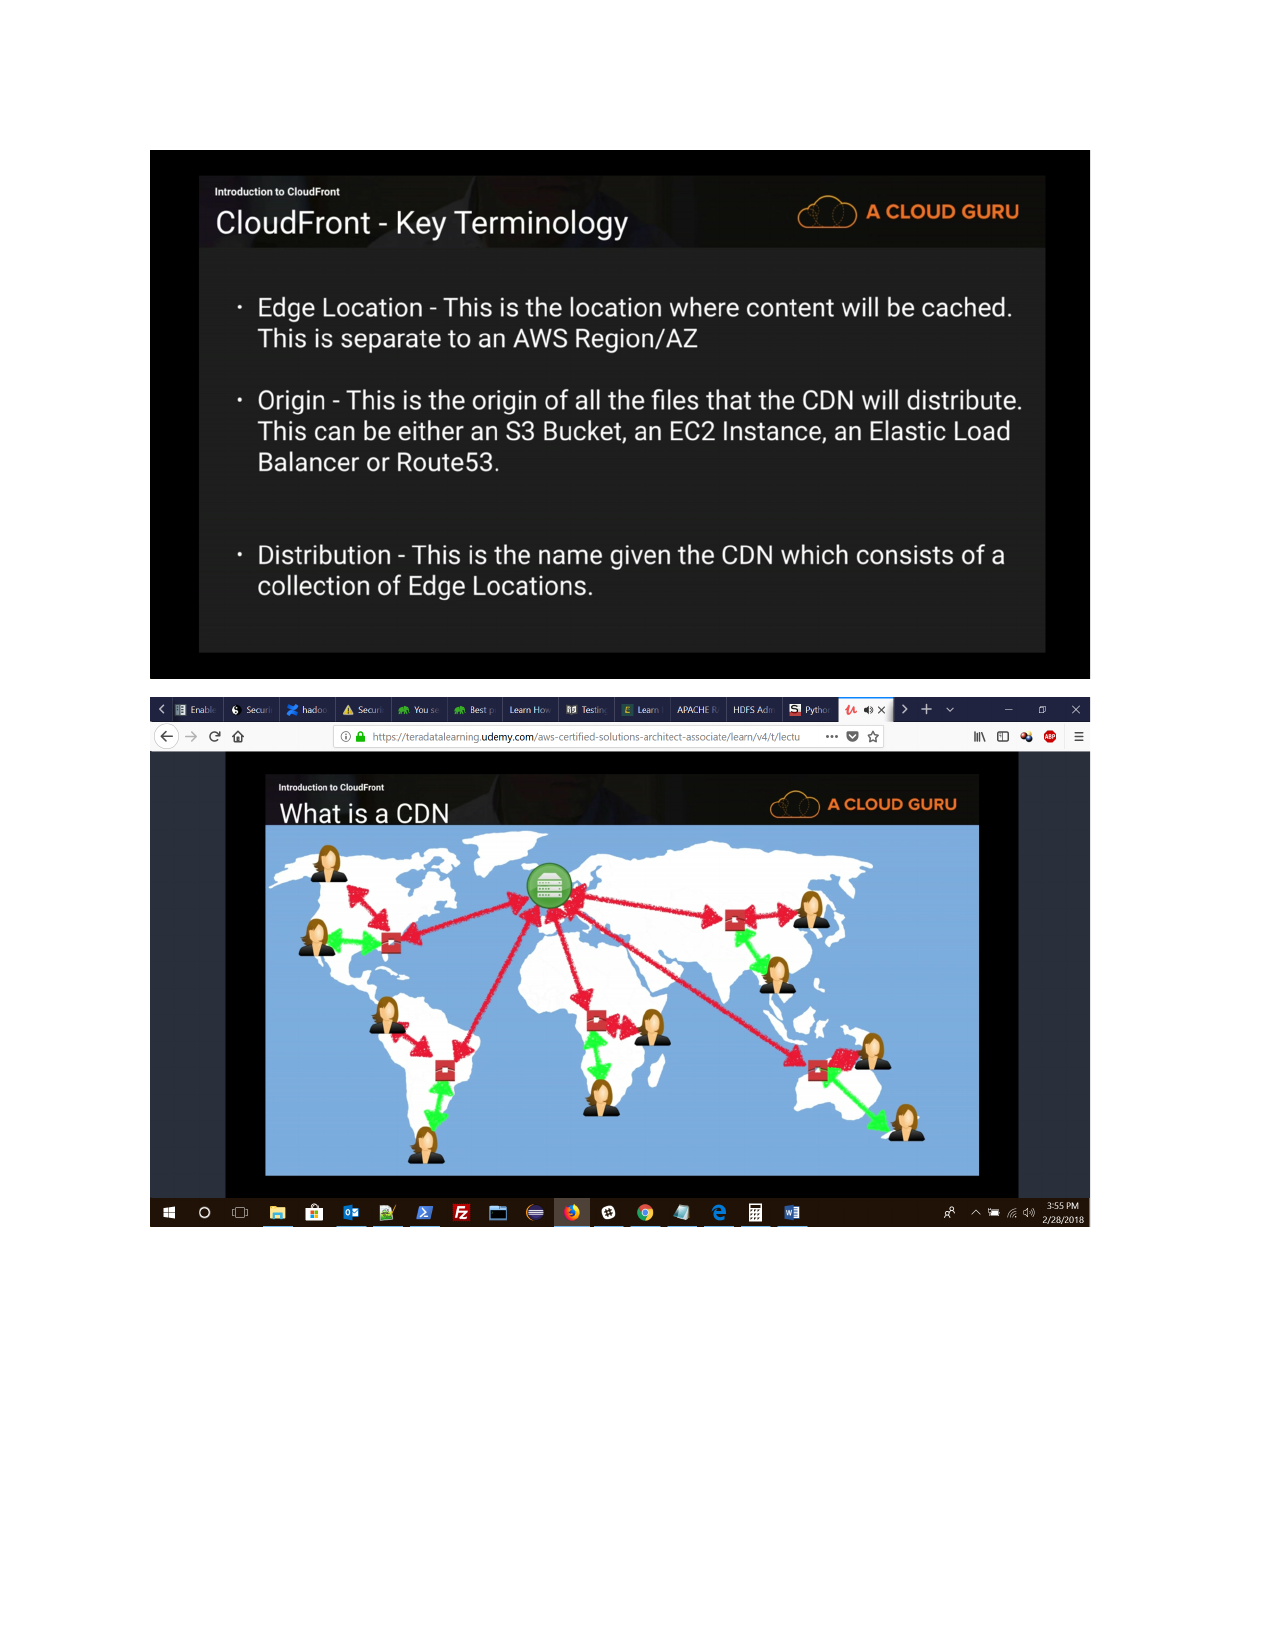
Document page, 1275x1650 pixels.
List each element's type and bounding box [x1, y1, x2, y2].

picture [150, 697, 1091, 1227]
picture [150, 150, 1091, 679]
